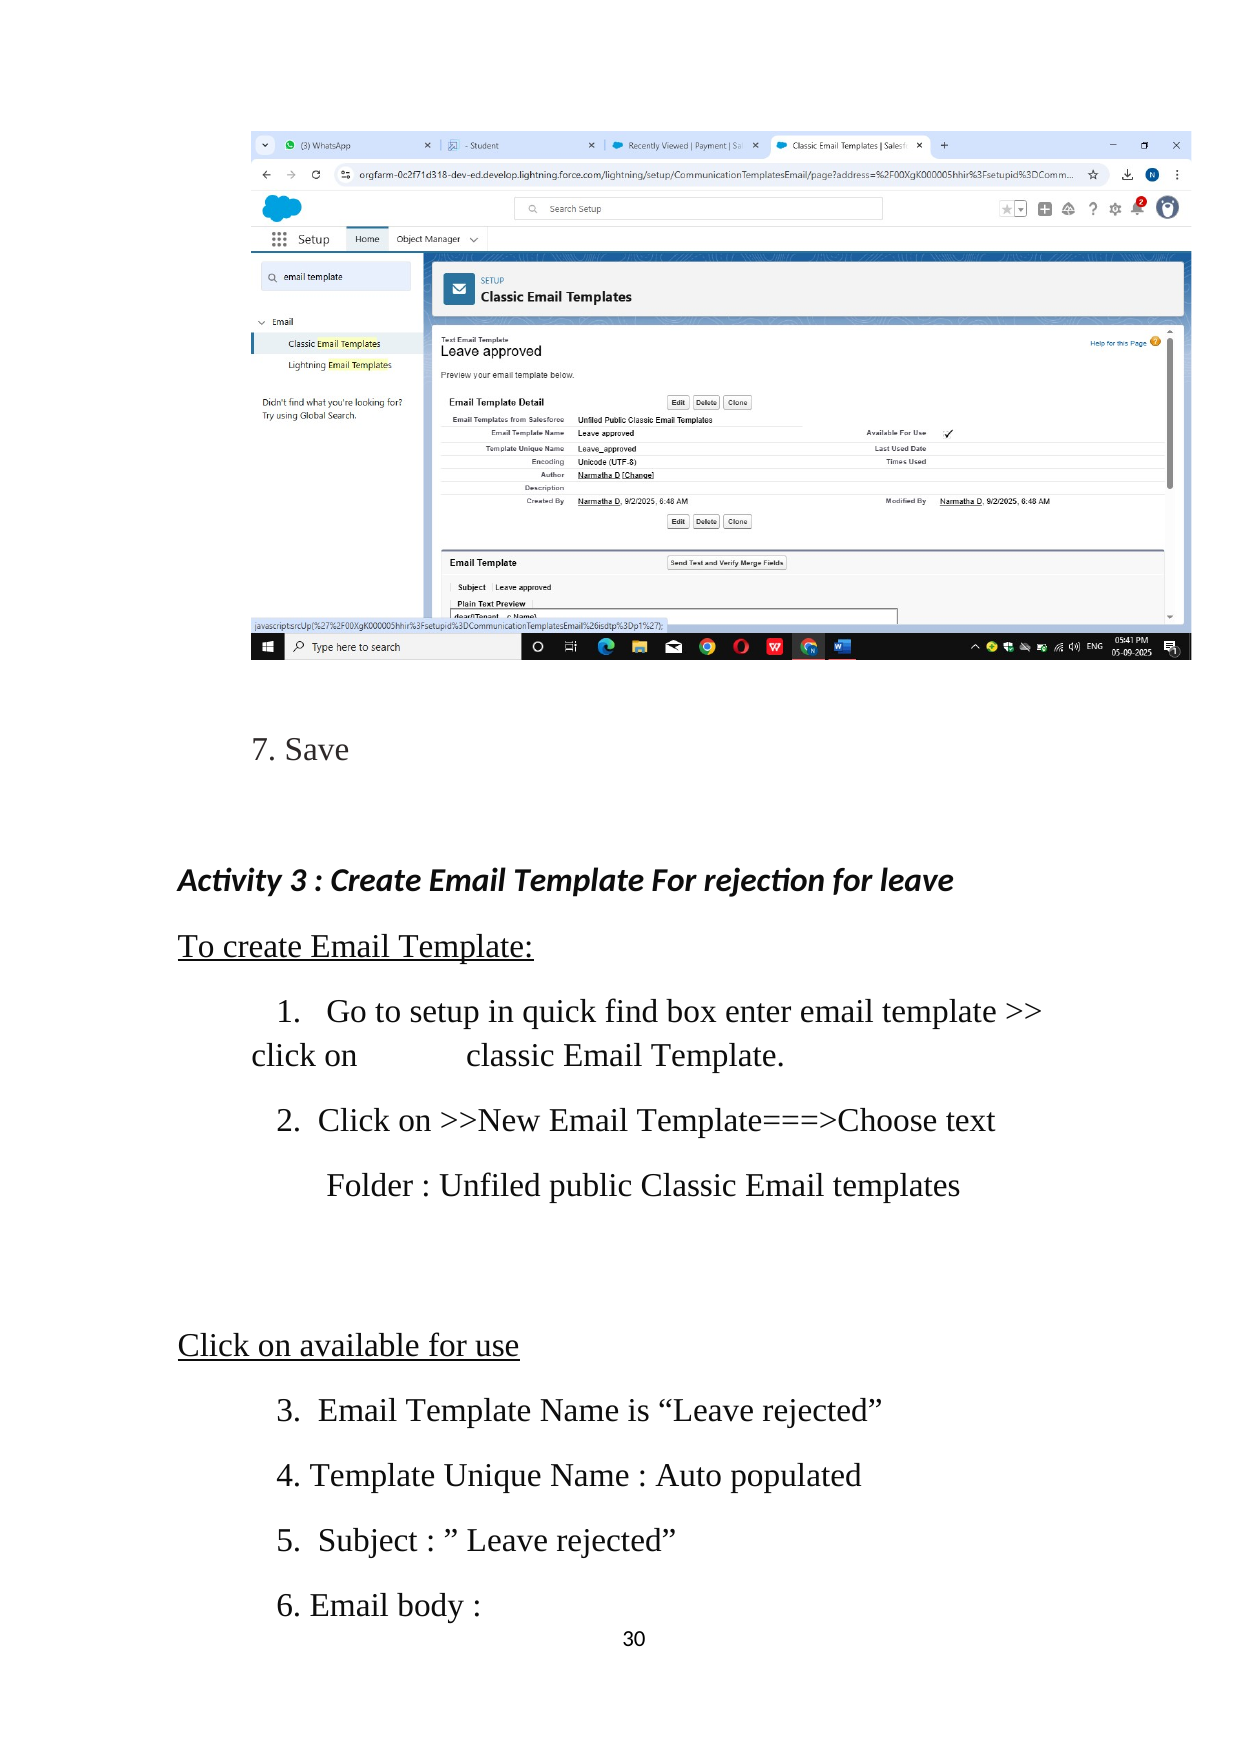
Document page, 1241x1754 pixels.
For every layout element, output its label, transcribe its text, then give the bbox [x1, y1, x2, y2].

text Folder : Unfiled public Classic Email templates [251, 1165, 1090, 1203]
text Activity 3 : Create Email Template For rejection for leave [177, 859, 1090, 899]
text Click on available for use [177, 1325, 1090, 1364]
picture [251, 131, 1192, 660]
text 3. Email Template Name is “Leave rejected” [251, 1390, 1090, 1429]
text 6. Email body : [251, 1585, 1090, 1623]
text 4. Template Unique Name : Auto populated [251, 1455, 1090, 1493]
text 7. Save [251, 685, 1090, 767]
text 5. Subject : ” Leave rejected” [251, 1520, 1090, 1558]
text 2. Click on >>New Email Template===>Choose text [251, 1100, 1090, 1138]
text 1. Go to setup in quick find box enter email template >> click on . classic Email Template. [251, 991, 1090, 1073]
text To create Email Template: [177, 926, 1090, 964]
